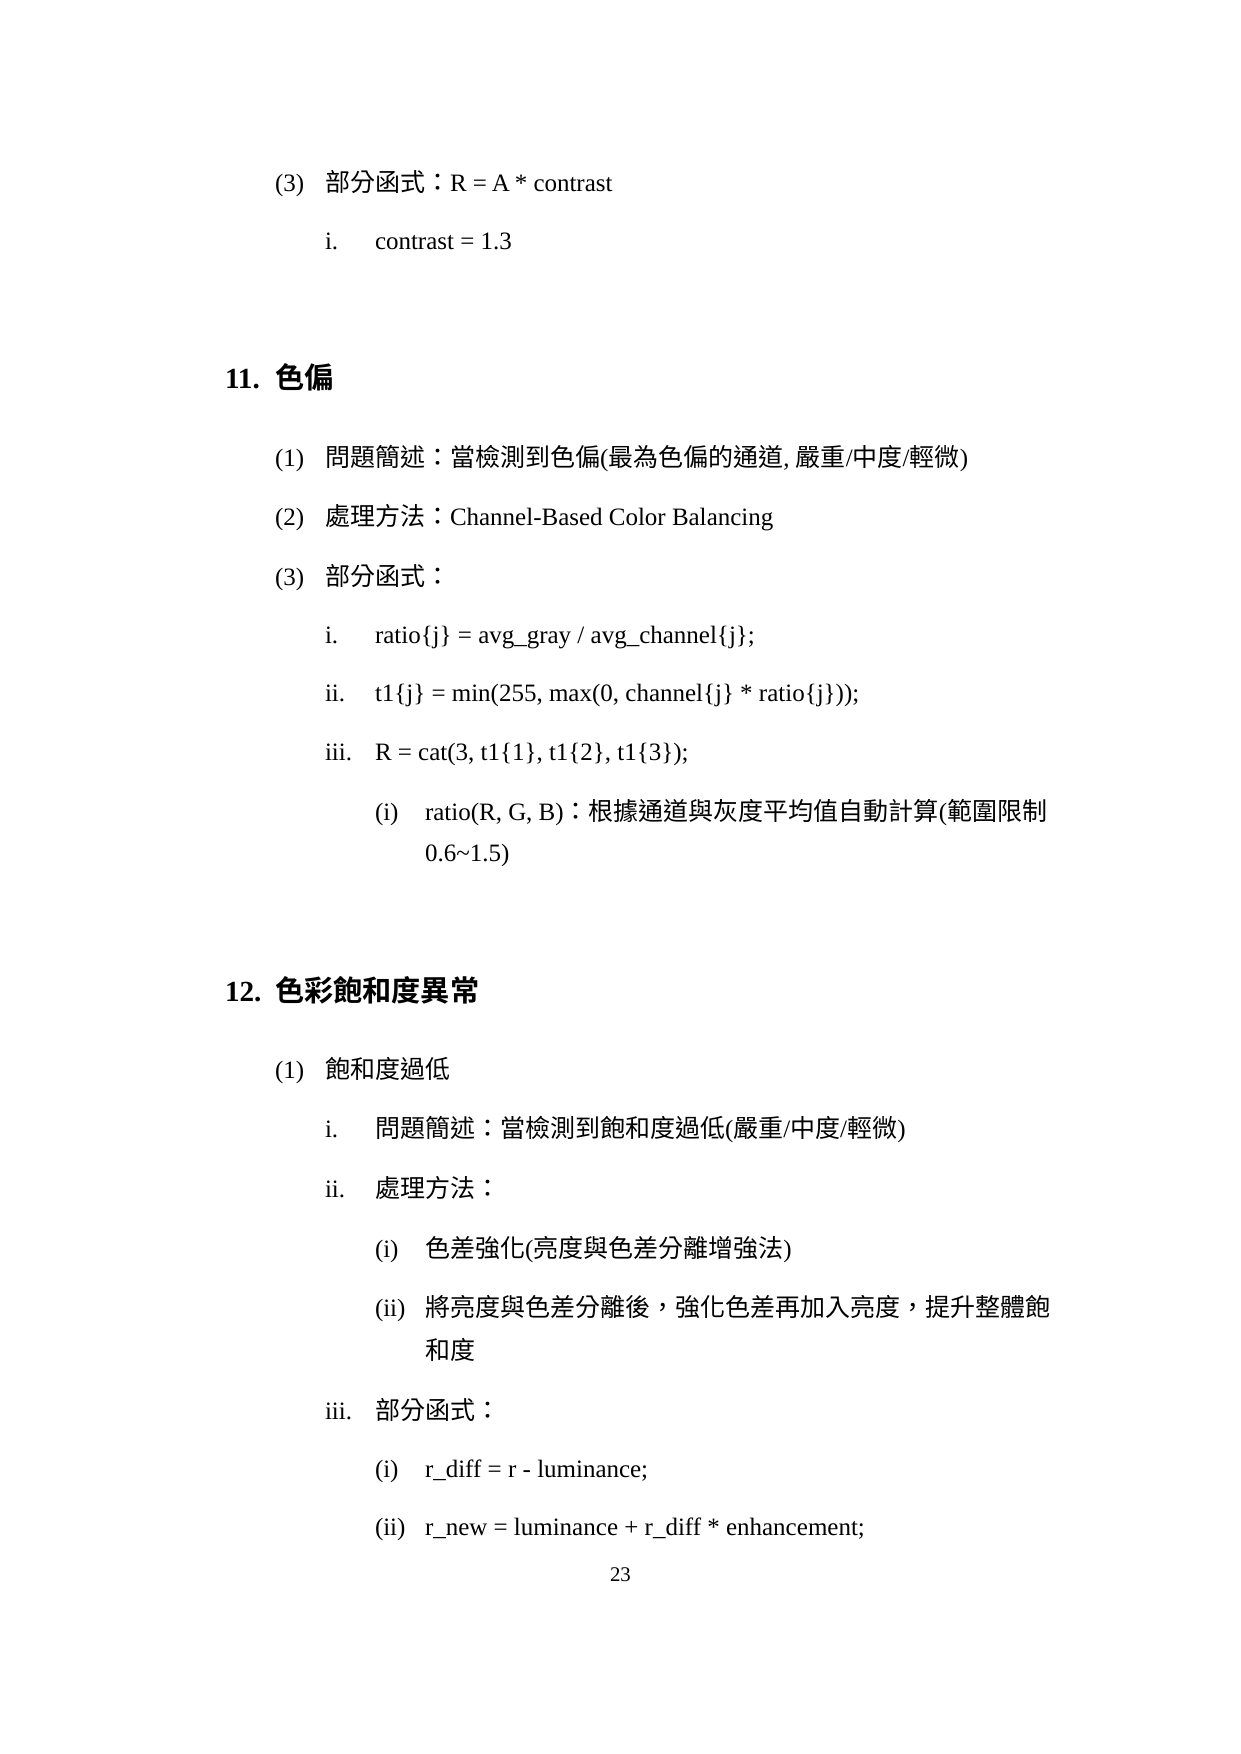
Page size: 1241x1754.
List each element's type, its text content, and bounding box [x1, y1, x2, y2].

list 色彩飽和度異常 [225, 951, 1053, 1026]
list ratio(R, G, B)：根據通道與灰度平均值自動計算(範圍限制 0.6~1.5) [375, 791, 1053, 871]
list 部分函式：R = A * contrast [275, 162, 1053, 200]
list contrast = 1.3 [325, 222, 1053, 259]
list R = cat(3, t1{1}, t1{2}, t1{3}); [325, 732, 1053, 770]
list 部分函式： [275, 556, 1053, 593]
list 問題簡述：當檢測到色偏(最為色偏的通道, 嚴重/中度/輕微) [275, 437, 1053, 474]
list t1{j} = min(255, max(0, channel{j} * ratio{j})); [325, 674, 1053, 711]
list 飽和度過低 [275, 1049, 1053, 1086]
list 處理方法： [325, 1168, 1053, 1205]
list 部分函式： [325, 1390, 1053, 1427]
list 將亮度與色差分離後，強化色差再加入亮度，提升整體飽和度 [375, 1287, 1053, 1368]
list 色差強化(亮度與色差分離增強法) [375, 1227, 1053, 1265]
list r_new = luminance + r_diff * enhancement; [375, 1508, 1053, 1545]
list ratio{j} = avg_gray / avg_channel{j}; [325, 615, 1053, 653]
list r_diff = r - luminance; [375, 1449, 1053, 1487]
list 問題簡述：當檢測到飽和度過低(嚴重/中度/輕微) [325, 1108, 1053, 1146]
list 處理方法：Channel-Based Color Balancing [275, 496, 1053, 534]
list 色偏 [225, 339, 1053, 414]
